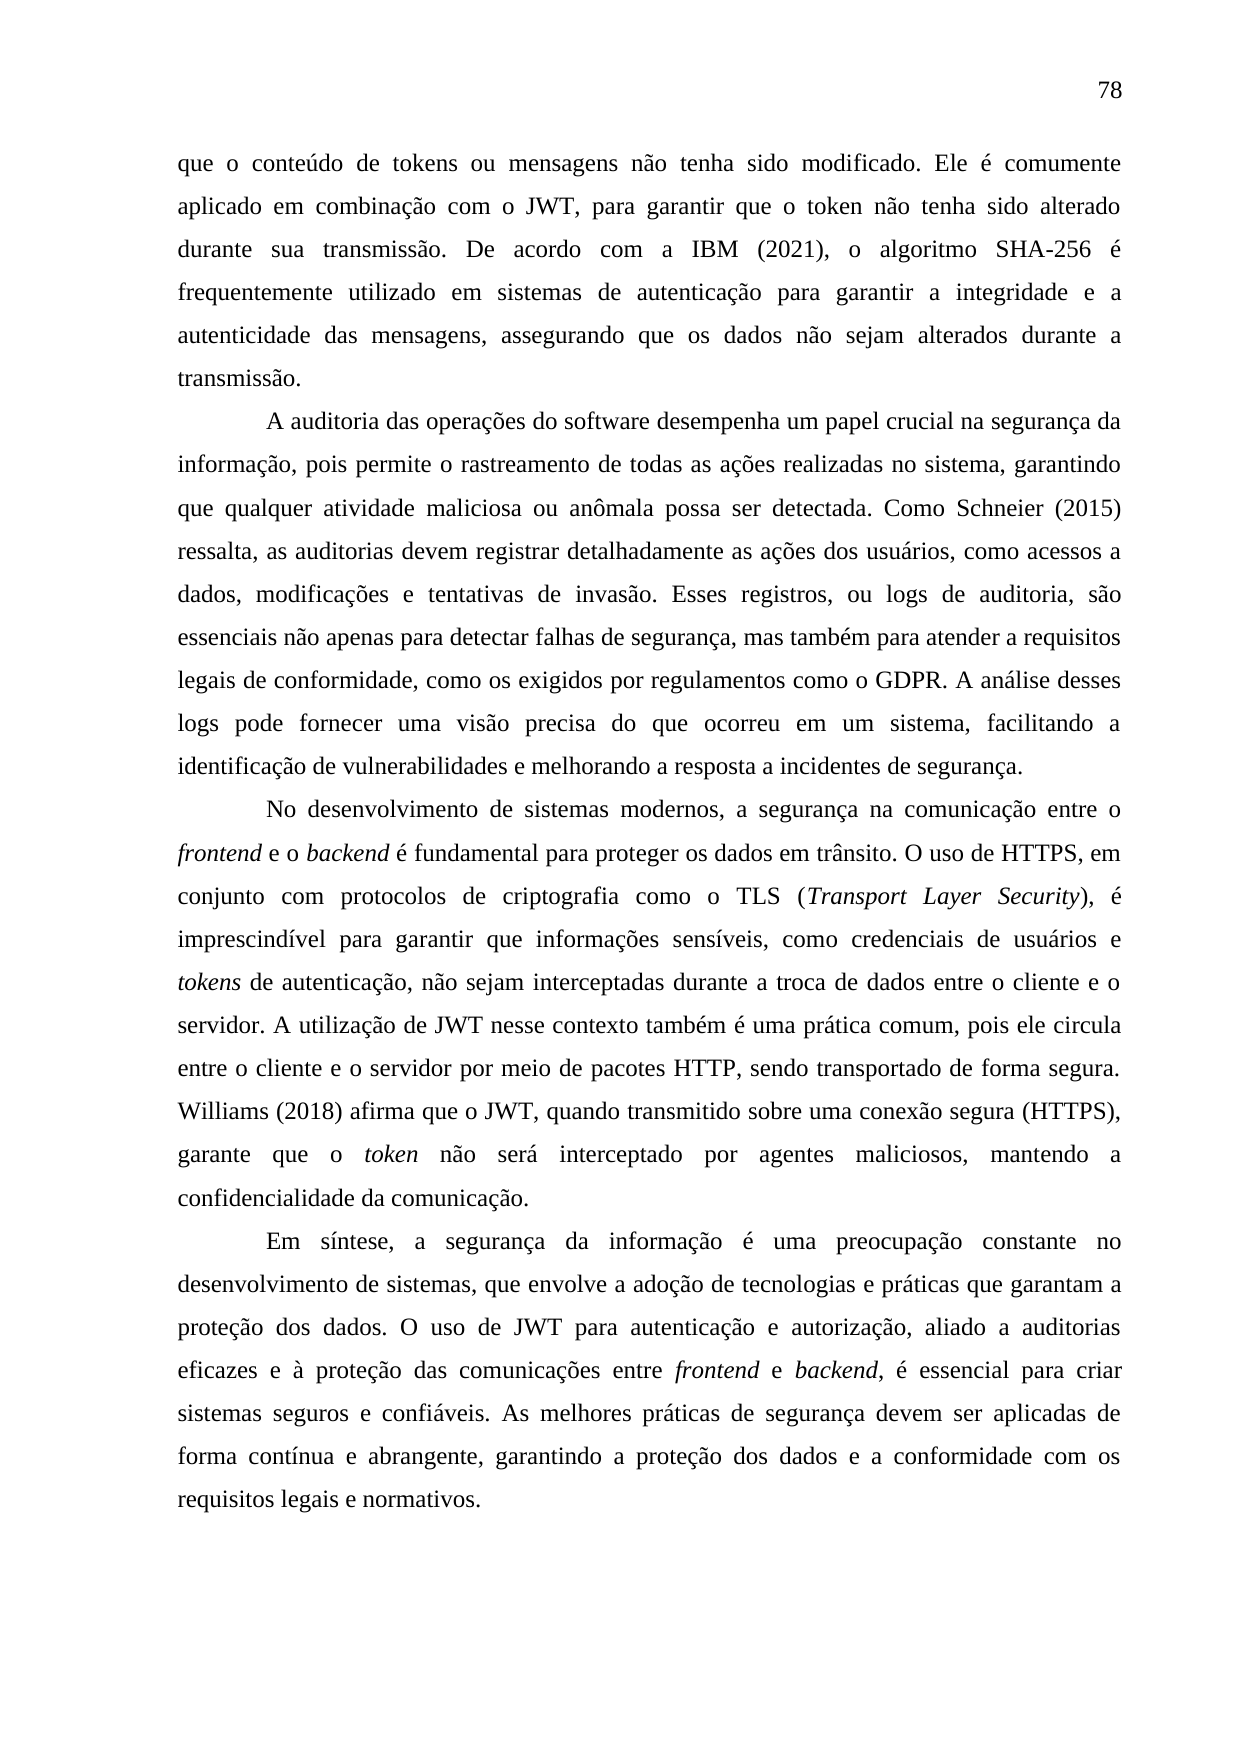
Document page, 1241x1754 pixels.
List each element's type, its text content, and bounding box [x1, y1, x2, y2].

text Em síntese, a segurança da informação é uma preocupação constante no desenvolvimento de sistemas, que envolve a adoção de tecnologias e práticas que garantam a proteção dos dados. O uso de JWT para autenticação e autorização, aliado a auditorias eficazes e à proteção das comunicações entre frontend e backend, é essencial para criar sistemas seguros e confiáveis. As melhores práticas de segurança devem ser aplicadas de forma contínua e abrangente, garantindo a proteção dos dados e a conformidade com os requisitos legais e normativos. [177, 1226, 1122, 1513]
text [177, 148, 1122, 392]
text No desenvolvimento de sistemas modernos, a segurança na comunicação entre o frontend e o backend é fundamental para proteger os dados em trânsito. O uso de HTTPS, em conjunto com protocolos de criptografia como o TLS (Transport Layer Security), é imprescindível para garantir que informações sensíveis, como credenciais de usuários e tokens de autenticação, não sejam interceptadas durante a troca de dados entre o cliente e o servidor. A utilização de JWT nesse contexto também é uma prática comum, pois ele circula entre o cliente e o servidor por meio de pacotes HTTP, sendo transportado de forma segura. Williams (2018) afirma que o JWT, quando transmitido sobre uma conexão segura (HTTPS), garante que o token não será interceptado por agentes maliciosos, mantendo a confidencialidade da comunicação. [177, 794, 1122, 1211]
text A auditoria das operações do software desempenha um papel crucial na segurança da informação, pois permite o rastreamento de todas as ações realizadas no sistema, garantindo que qualquer atividade maliciosa ou anômala possa ser detectada. Como Schneier (2015) ressalta, as auditorias devem registrar detalhadamente as ações dos usuários, como acessos a dados, modificações e tentativas de invasão. Esses registros, ou logs de auditoria, são essenciais não apenas para detectar falhas de segurança, mas também para atender a requisitos legais de conformidade, como os exigidos por regulamentos como o GDPR. A análise desses logs pode fornecer uma visão precisa do que ocorreu em um sistema, facilitando a identificação de vulnerabilidades e melhorando a resposta a incidentes de segurança. [177, 406, 1122, 780]
